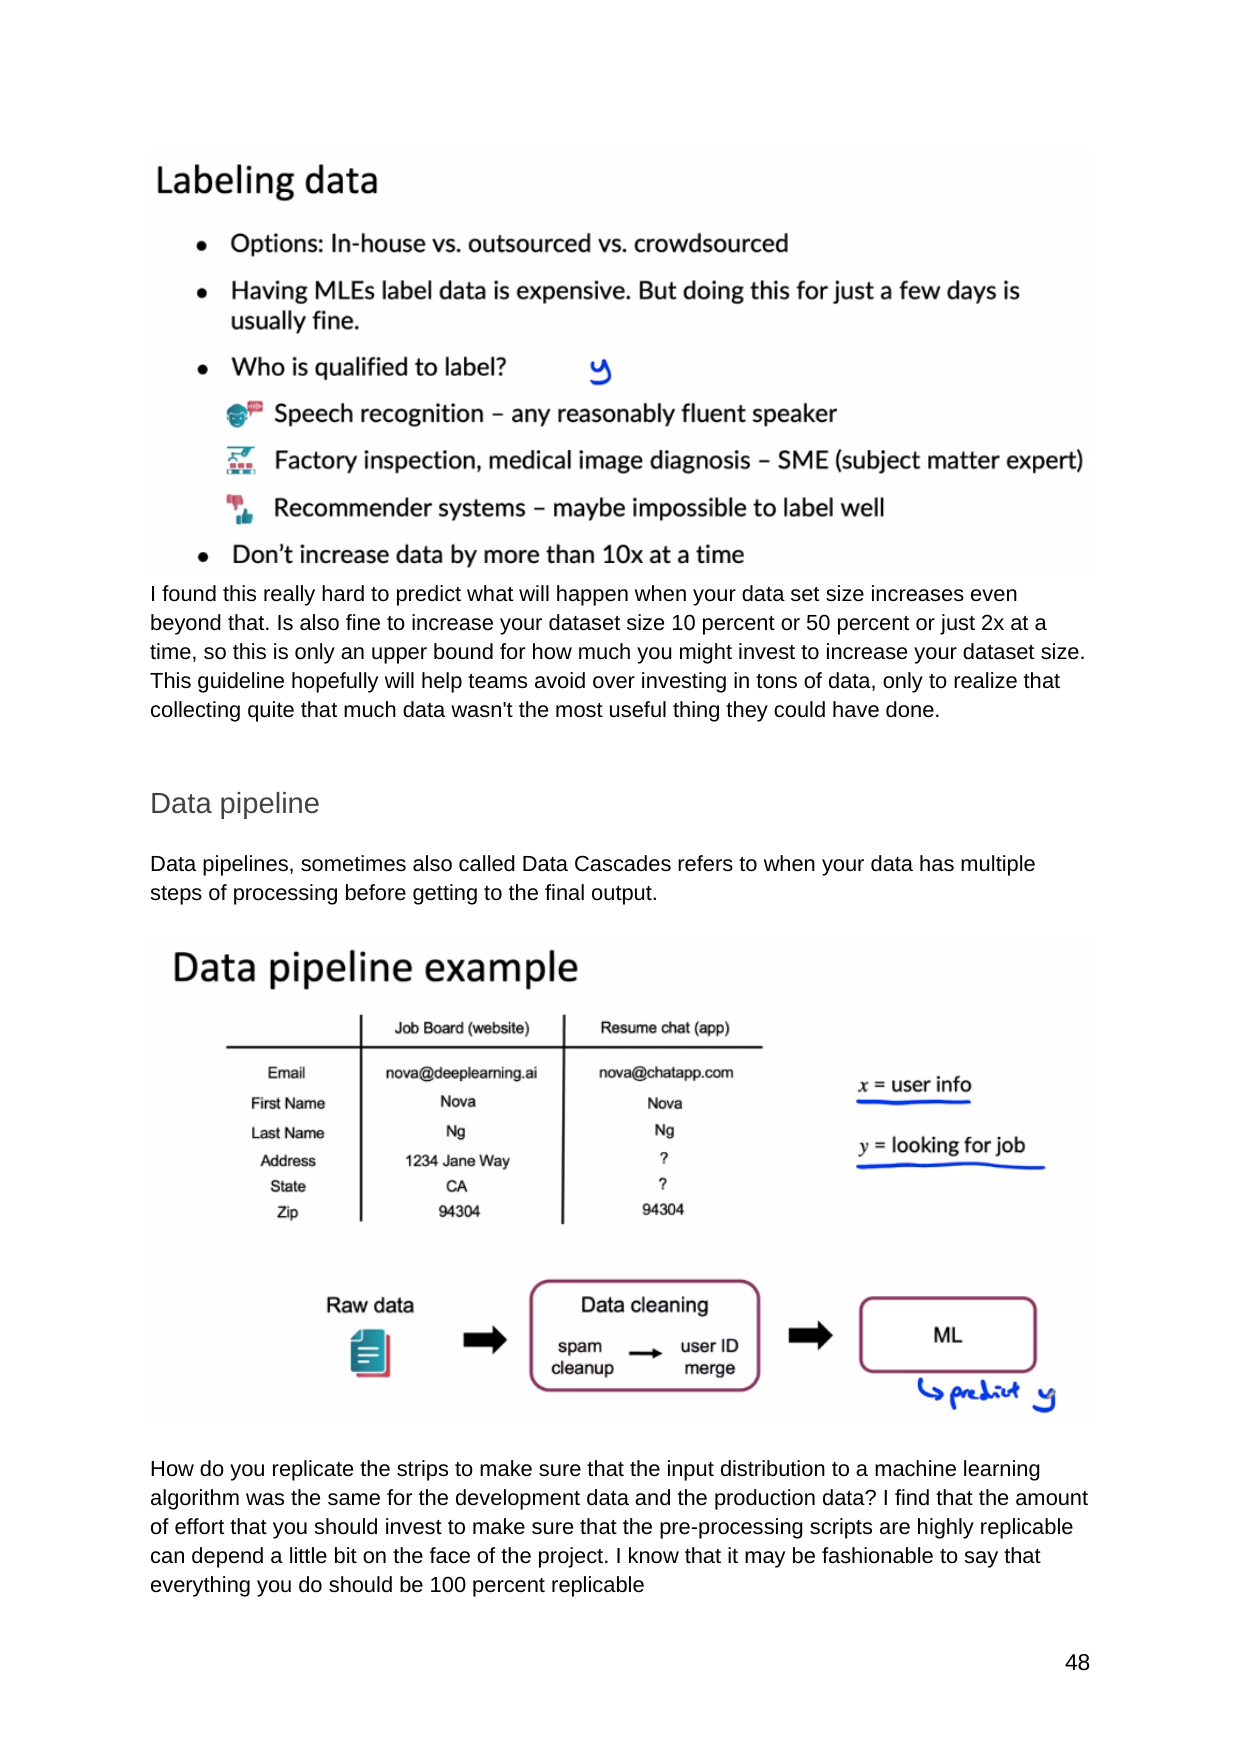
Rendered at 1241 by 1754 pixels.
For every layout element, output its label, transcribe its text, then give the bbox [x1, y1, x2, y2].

text How do you replicate the strips to make sure that the input distribution to a machine learning algorithm was the same for the development data and the production data? I find that the amount of effort that you should invest to make sure that the pre-processing scripts are highly replicable can depend a little bit on the face of the project. I know that it may be fashionable to say that everything you do should be 100 percent replicable [150, 1456, 1090, 1597]
picture [150, 150, 1091, 577]
text I found this really hard to predict what will happen when your data set size increases even beyond that. Is also fine to increase your dataset size 10 percent or 50 percent or just 2x at a time, so this is only an upper bound for how much you might invest to increase your dataset size. This guideline hopefully will help teams avoid over investing in tons of data, only to realize that collecting quite that much data wasn't the most useful thing they could have done. [150, 581, 1090, 722]
subtitle Data pipeline [150, 786, 1090, 819]
picture [150, 937, 1091, 1423]
text Data pipelines, sometimes also called Data Cascades refers to when your data has multiple steps of processing before getting to the final output. [150, 851, 1090, 905]
